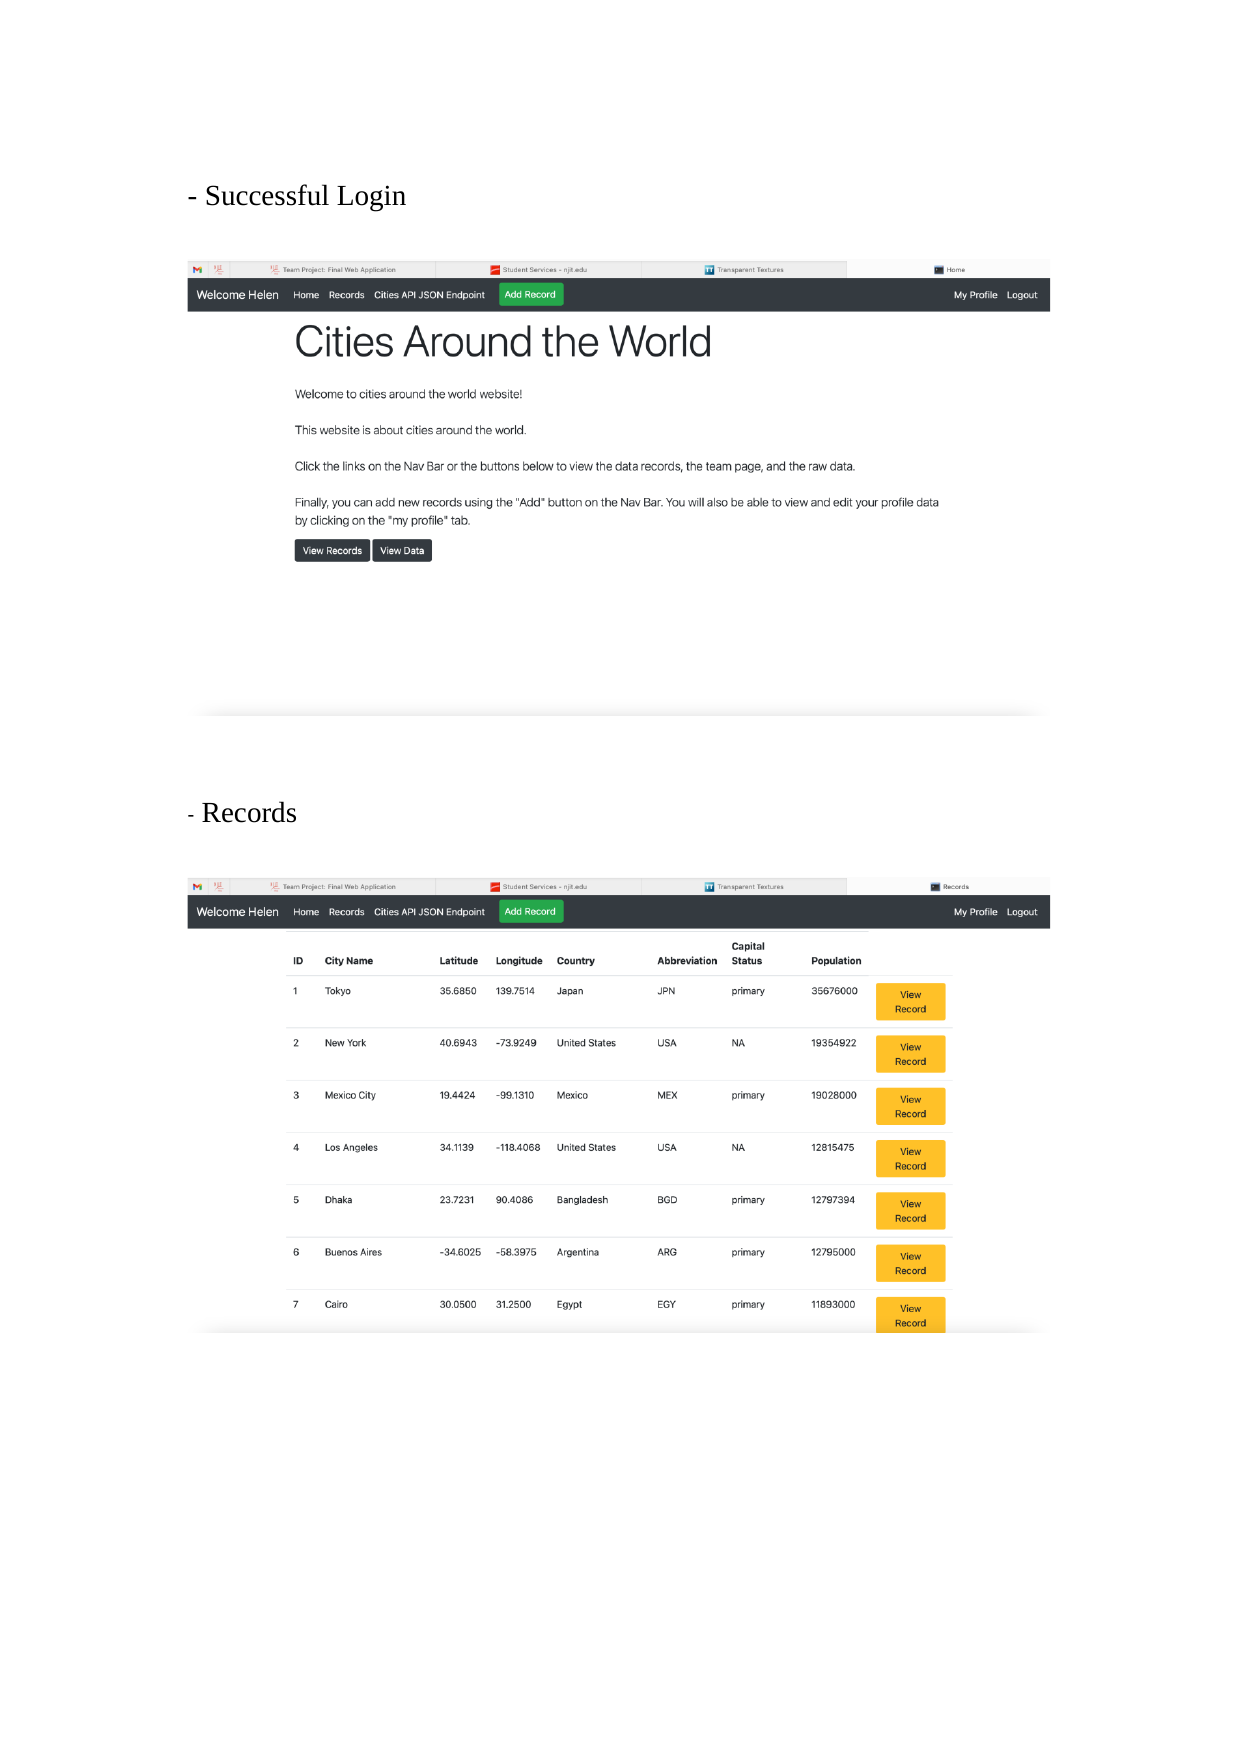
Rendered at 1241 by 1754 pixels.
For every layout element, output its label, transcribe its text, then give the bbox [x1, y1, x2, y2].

picture [187, 877, 1051, 1333]
text - Records [187, 779, 1053, 844]
text - Successful Login [187, 162, 1053, 227]
picture [187, 259, 1051, 716]
